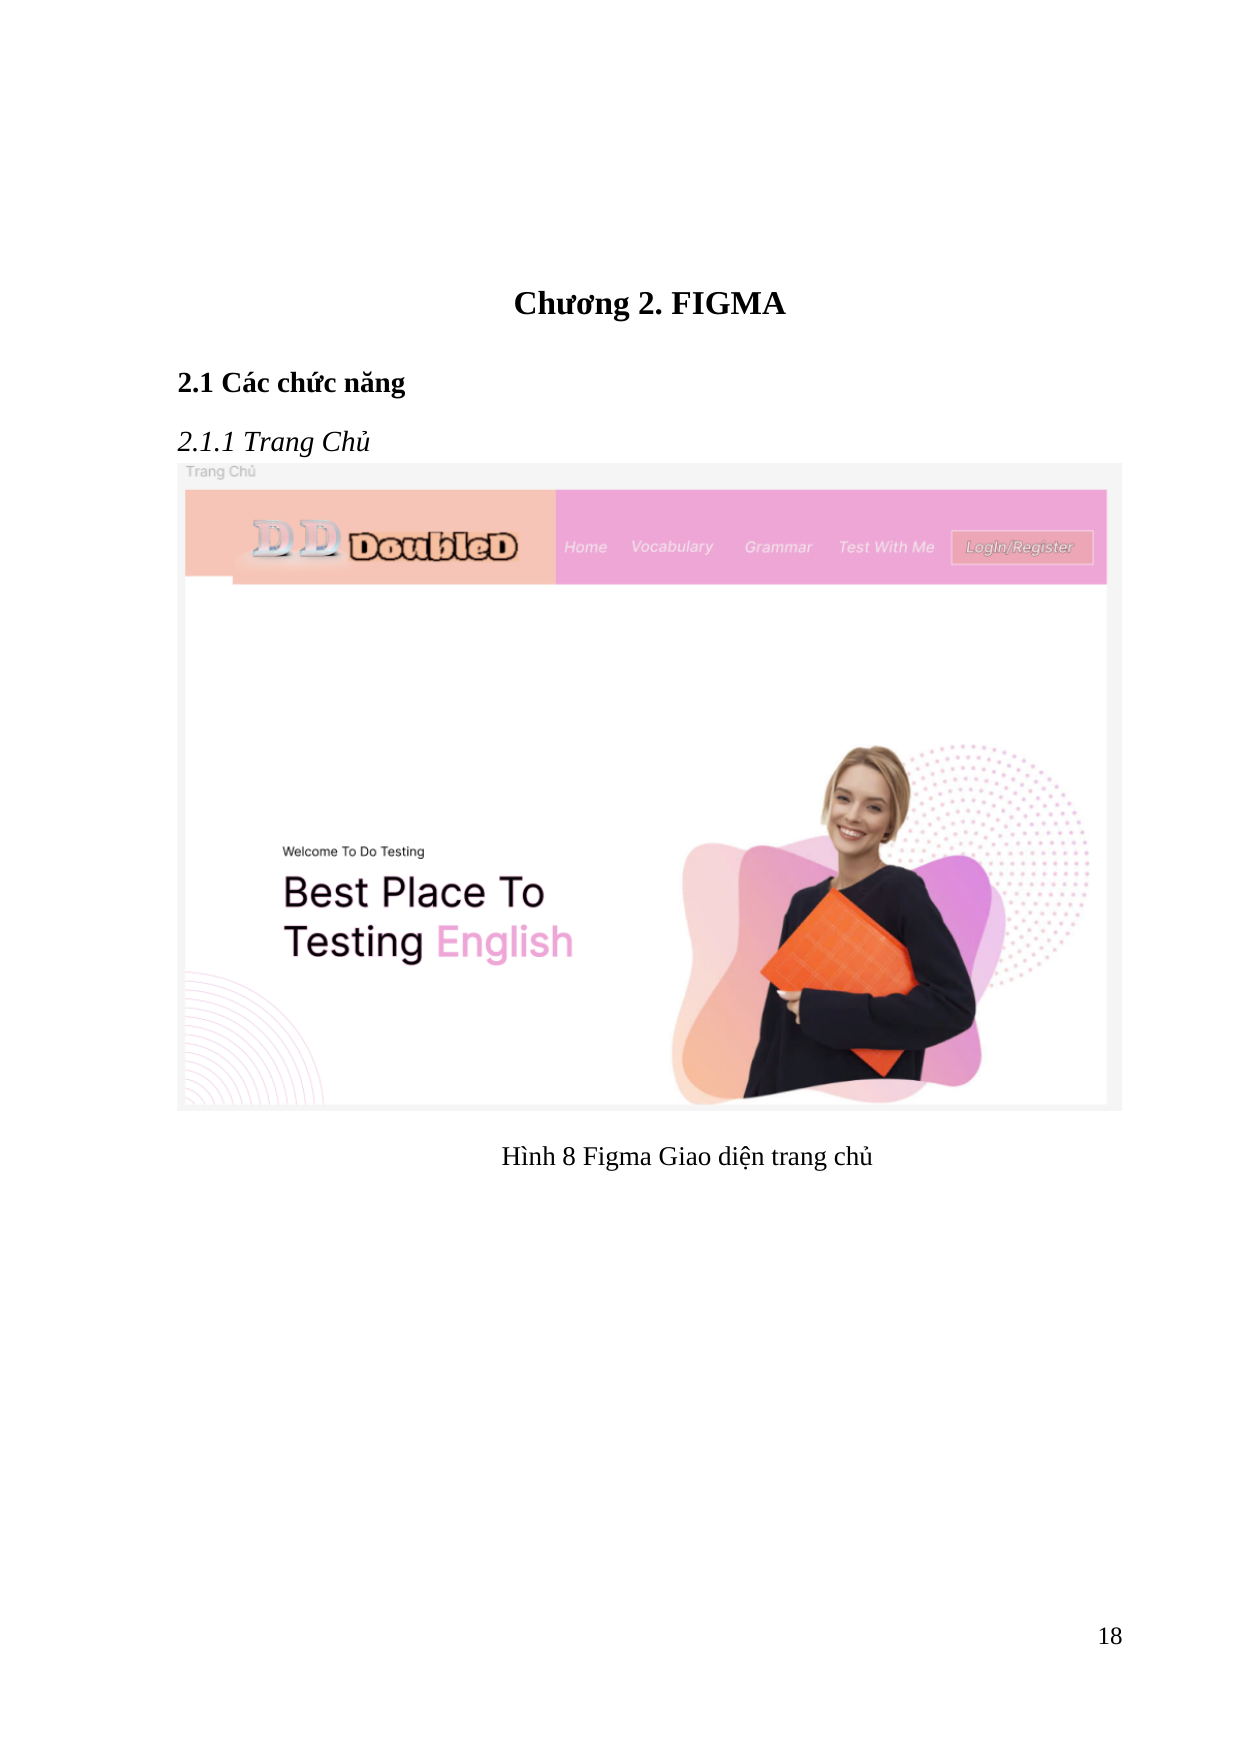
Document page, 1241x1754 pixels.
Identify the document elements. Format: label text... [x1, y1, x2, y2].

subtitle 2.1.1 Trang Chủ [177, 424, 1122, 458]
subtitle 2.1 Các chức năng [177, 366, 1122, 399]
picture [177, 463, 1123, 1111]
text Hình 8 Figma Giao diện trang chủ [177, 1139, 1122, 1171]
subtitle Chương 2. FIGMA [177, 283, 1122, 321]
